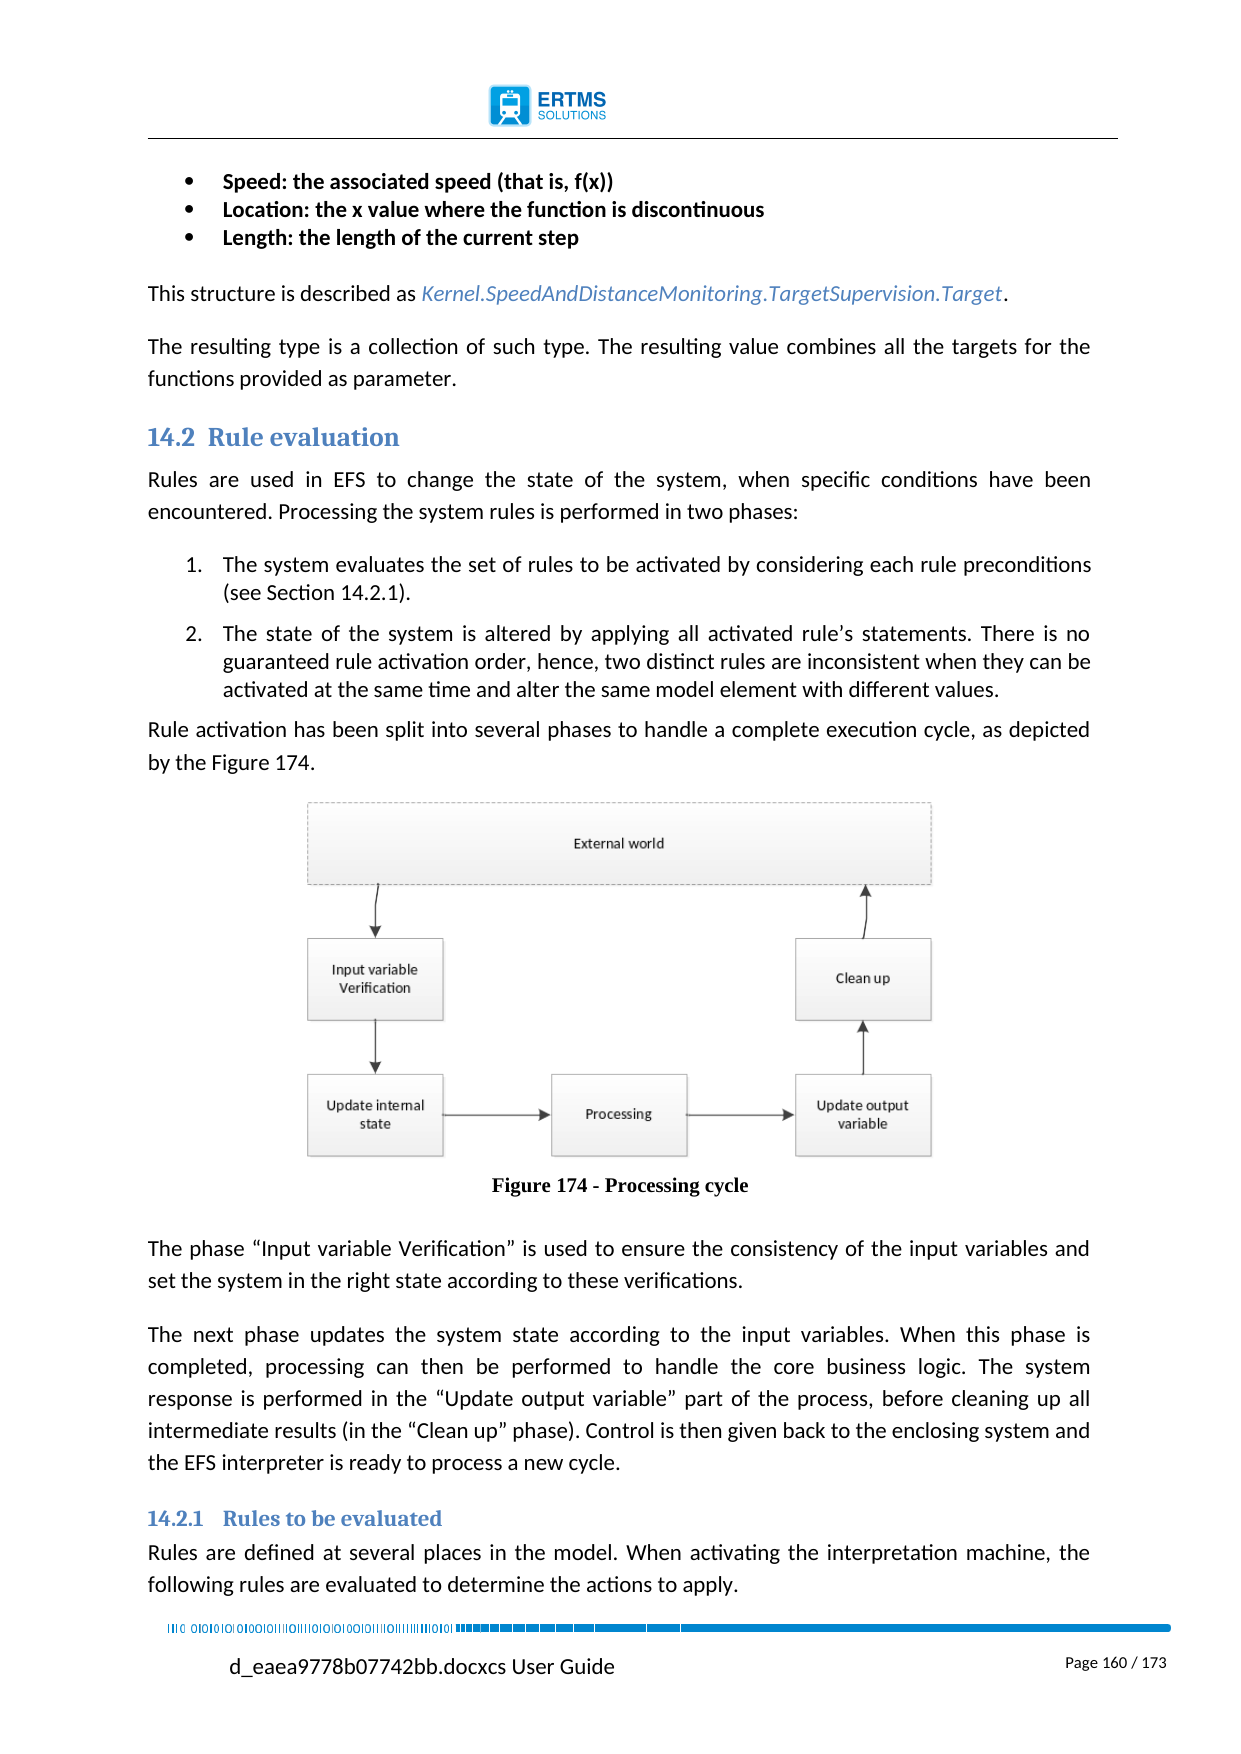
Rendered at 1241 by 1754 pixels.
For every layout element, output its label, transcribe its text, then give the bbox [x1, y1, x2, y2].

picture [167, 1624, 1171, 1633]
subtitle Rules to be evaluated [148, 1506, 1093, 1532]
text The resulting type is a collection of such type. The resulting value combines all the targets for the functions provided as parameter. [148, 332, 1093, 392]
text This structure is described as Kernel.SpeedAndDistanceMonitoring.TargetSupervision.Target. [148, 279, 1093, 307]
list Location: the x value where the function is discontinuous [185, 195, 1093, 223]
text Rules are defined at several places in the model. When activating the interpretation machine, the following rules are evaluated to determine the actions to apply. [148, 1538, 1093, 1598]
list Length: the length of the current step [185, 223, 1093, 251]
text The phase “Input variable Verification” is used to ensure the consistency of the input variables and set the system in the right state according to these verifications. [148, 1234, 1093, 1295]
picture [477, 73, 617, 138]
text Rules are used in EFS to change the state of the system, when specific conditions have been encountered. Processing the system rules is performed in two phases: [148, 465, 1093, 525]
list The system evaluates the set of rules to be activated by considering each rule preconditions (see Section 14.2.1). [185, 550, 1093, 606]
list The state of the system is altered by applying all activated rule’s statements. There is no guaranteed rule activation order, hence, two distinct rules are inconsistent when they can be activated at the same time and alter the same model element with different values. [185, 619, 1093, 703]
text The next phase updates the system state according to the input variables. When this phase is completed, processing can then be performed to handle the core business logic. The system response is performed in the “Update output variable” part of the process, before cleaning up all intermediate results (in the “Clean up” phase). Control is then given back to the enclosing system and the EFS interpreter is ready to process a new cycle. [148, 1320, 1093, 1476]
subtitle Rule evaluation [148, 422, 1093, 453]
text Rule activation has been split into several phases to handle a complete execution cycle, as depicted by the Figure 174. [148, 716, 1093, 776]
list Speed: the associated speed (that is, f(x)) [185, 167, 1093, 195]
text Figure 174 - Processing cycle [148, 1173, 1093, 1197]
